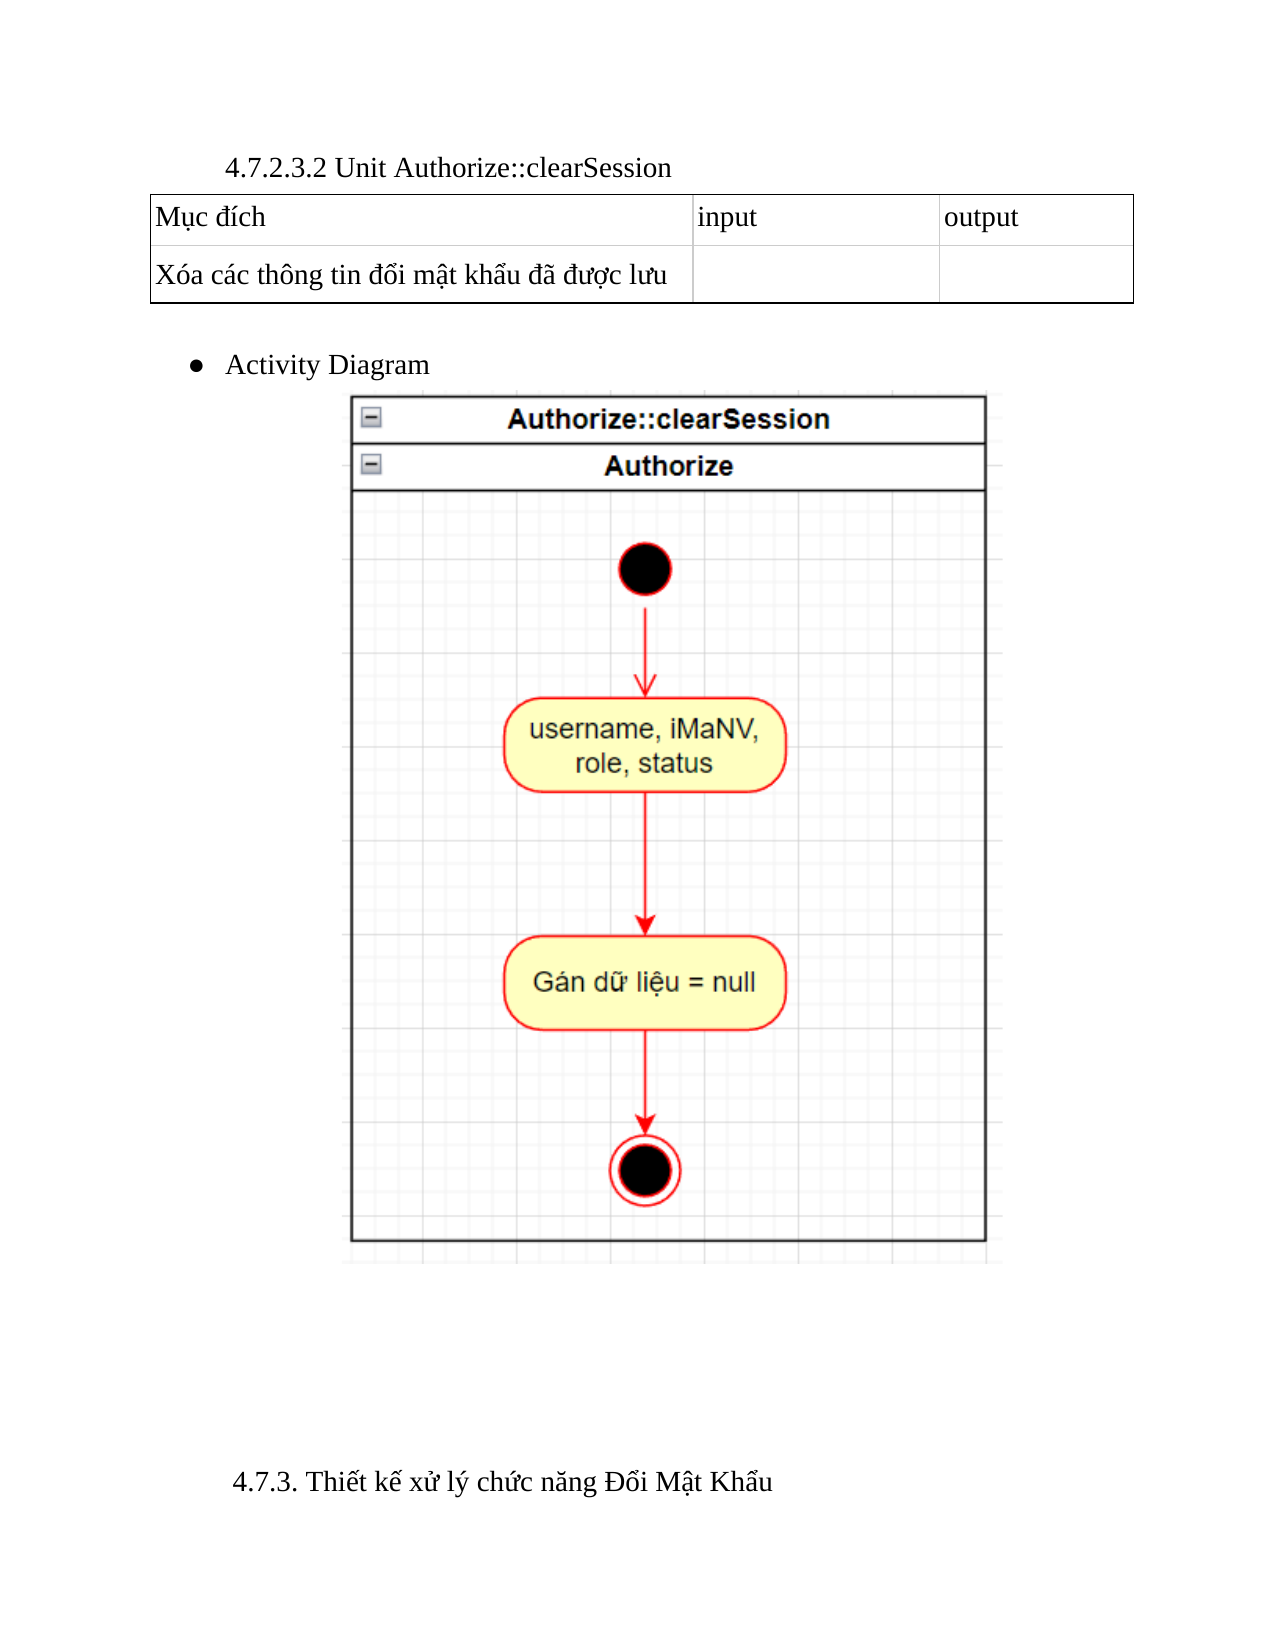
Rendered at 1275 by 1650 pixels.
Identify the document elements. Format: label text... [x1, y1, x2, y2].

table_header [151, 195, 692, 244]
picture [341, 390, 1003, 1264]
list Activity Diagram [187, 347, 1125, 381]
text 4.7.3. Thiết kế xử lý chức năng Đổi Mật Khẩu [232, 1464, 1125, 1498]
subtitle 4.7.2.3.2 Unit Authorize::clearSession [150, 150, 1125, 183]
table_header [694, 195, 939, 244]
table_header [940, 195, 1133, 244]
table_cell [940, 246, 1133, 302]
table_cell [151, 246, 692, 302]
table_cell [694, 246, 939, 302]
